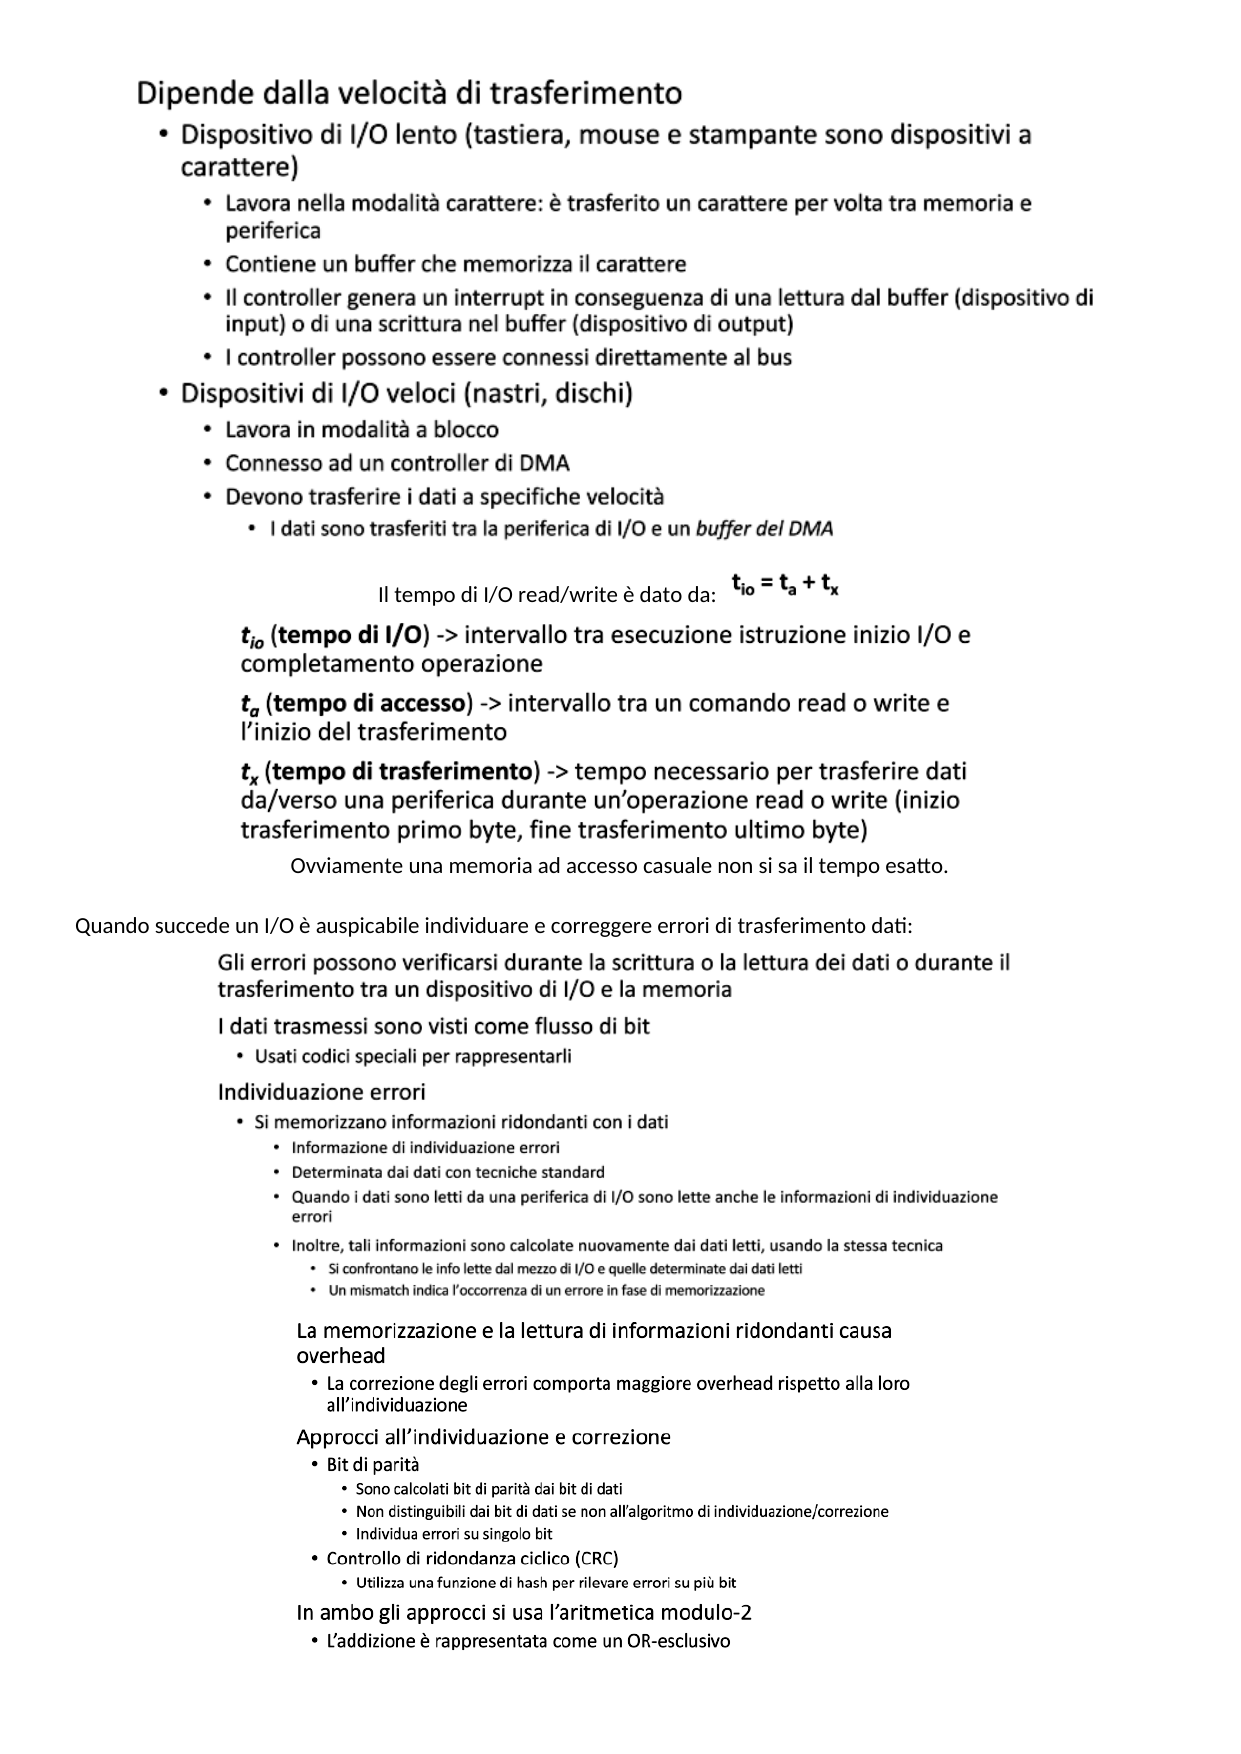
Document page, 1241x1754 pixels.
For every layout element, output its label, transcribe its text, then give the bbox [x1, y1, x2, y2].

picture [292, 1305, 948, 1666]
text Ovviamente una memoria ad accesso casuale non si sa il tempo esatto. [75, 851, 1165, 879]
picture [130, 75, 1110, 562]
picture [237, 610, 1004, 849]
picture [722, 563, 863, 603]
text Quando succede un I/O è auspicabile individuare e correggere errori di trasferimento dati: [75, 911, 1165, 939]
text Il tempo di I/O read/write è dato da: [75, 564, 1165, 608]
picture [211, 1233, 1029, 1303]
picture [212, 941, 1029, 1232]
